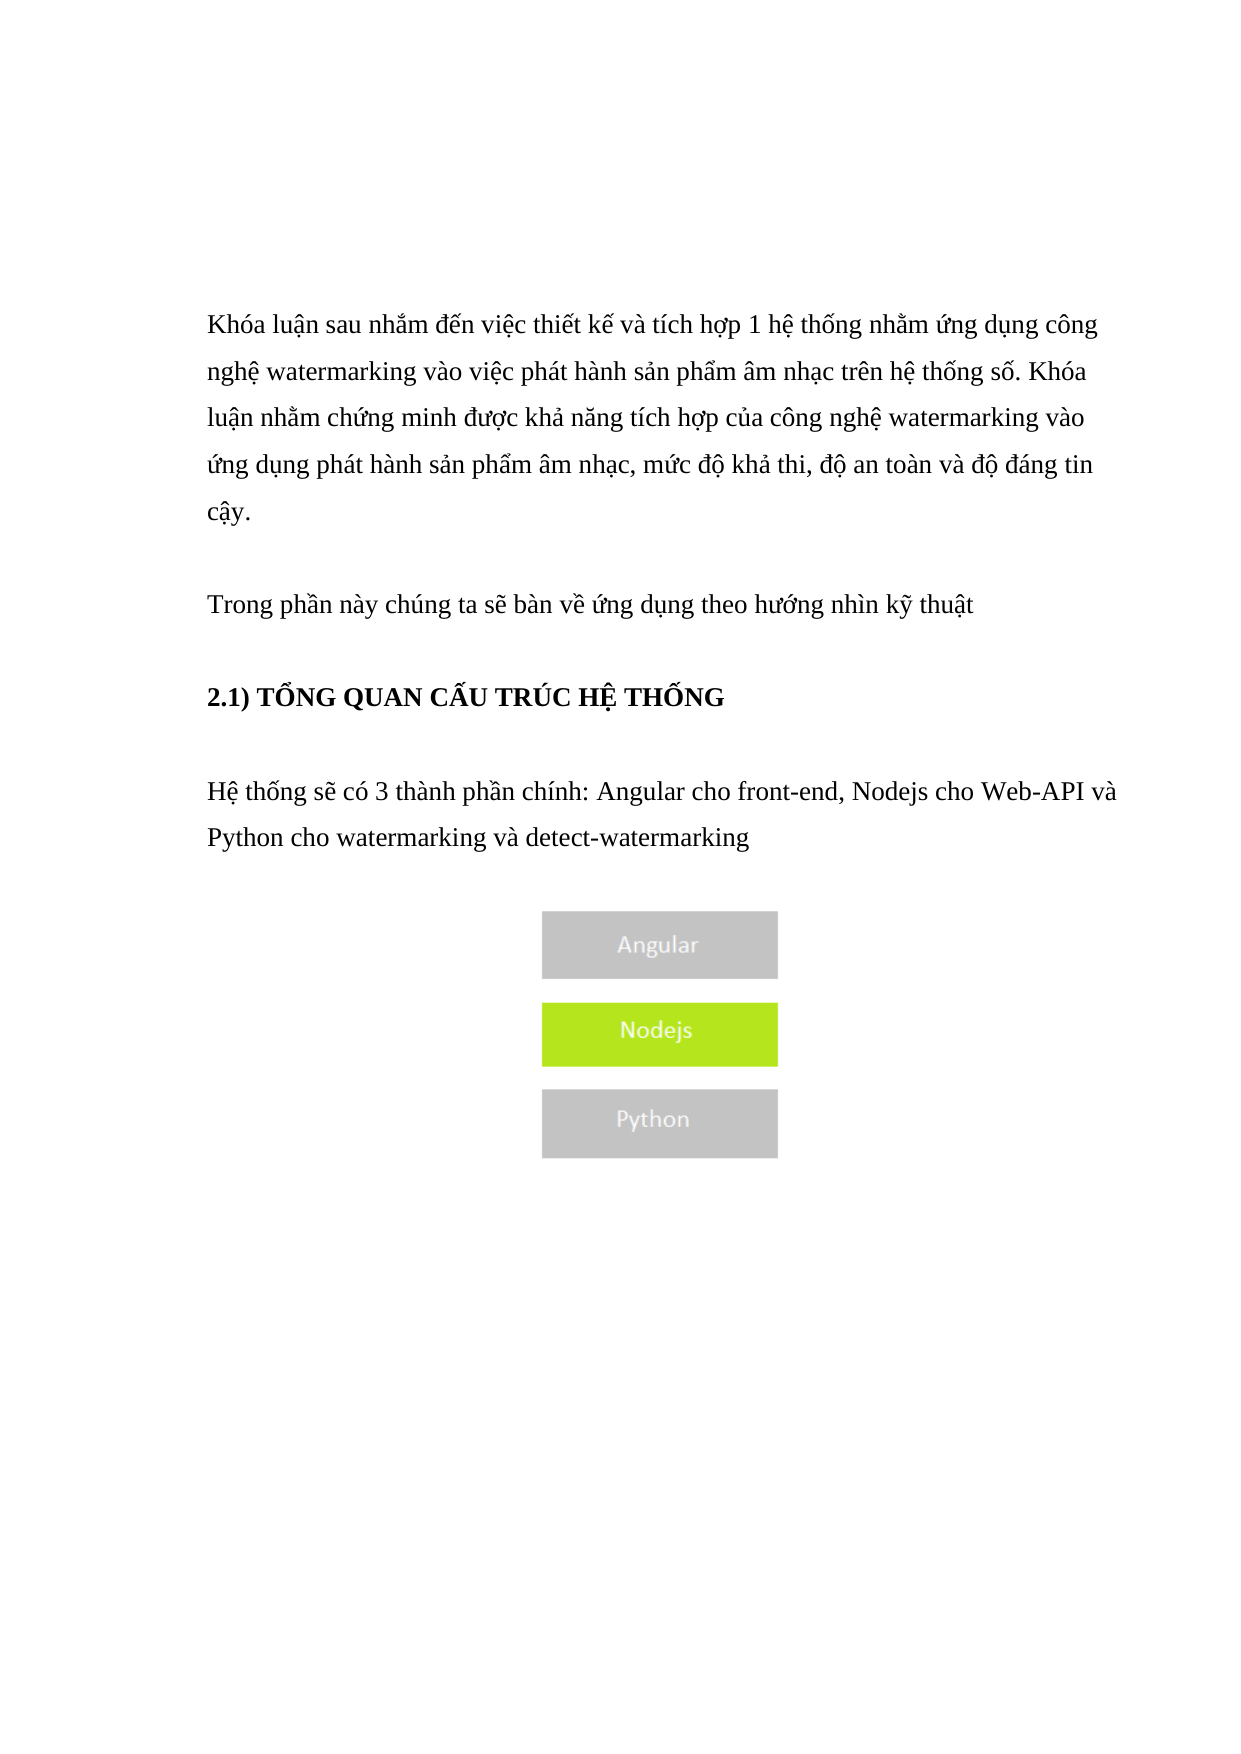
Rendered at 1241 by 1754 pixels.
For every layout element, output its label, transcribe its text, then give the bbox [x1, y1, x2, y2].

picture [507, 880, 822, 1196]
text Khóa luận sau nhắm đến việc thiết kế và tích hợp 1 hệ thống nhằm ứng dụng công nghệ watermarking vào việc phát hành sản phẩm âm nhạc trên hệ thống số. Khóa luận nhằm chứng minh được khả năng tích hợp của công nghệ watermarking vào ứng dụng phát hành sản phẩm âm nhạc, mức độ khả thi, độ an toàn và độ đáng tin cậy. Trong phần này chúng ta sẽ bàn về ứng dụng theo hướng nhìn kỹ thuật 2.1) TỔNG QUAN CẤU TRÚC HỆ THỐNG Hệ thống sẽ có 3 thành phần chính: Angular cho front-end, Nodejs cho Web-API và Python cho watermarking và detect-watermarking [207, 308, 1122, 852]
